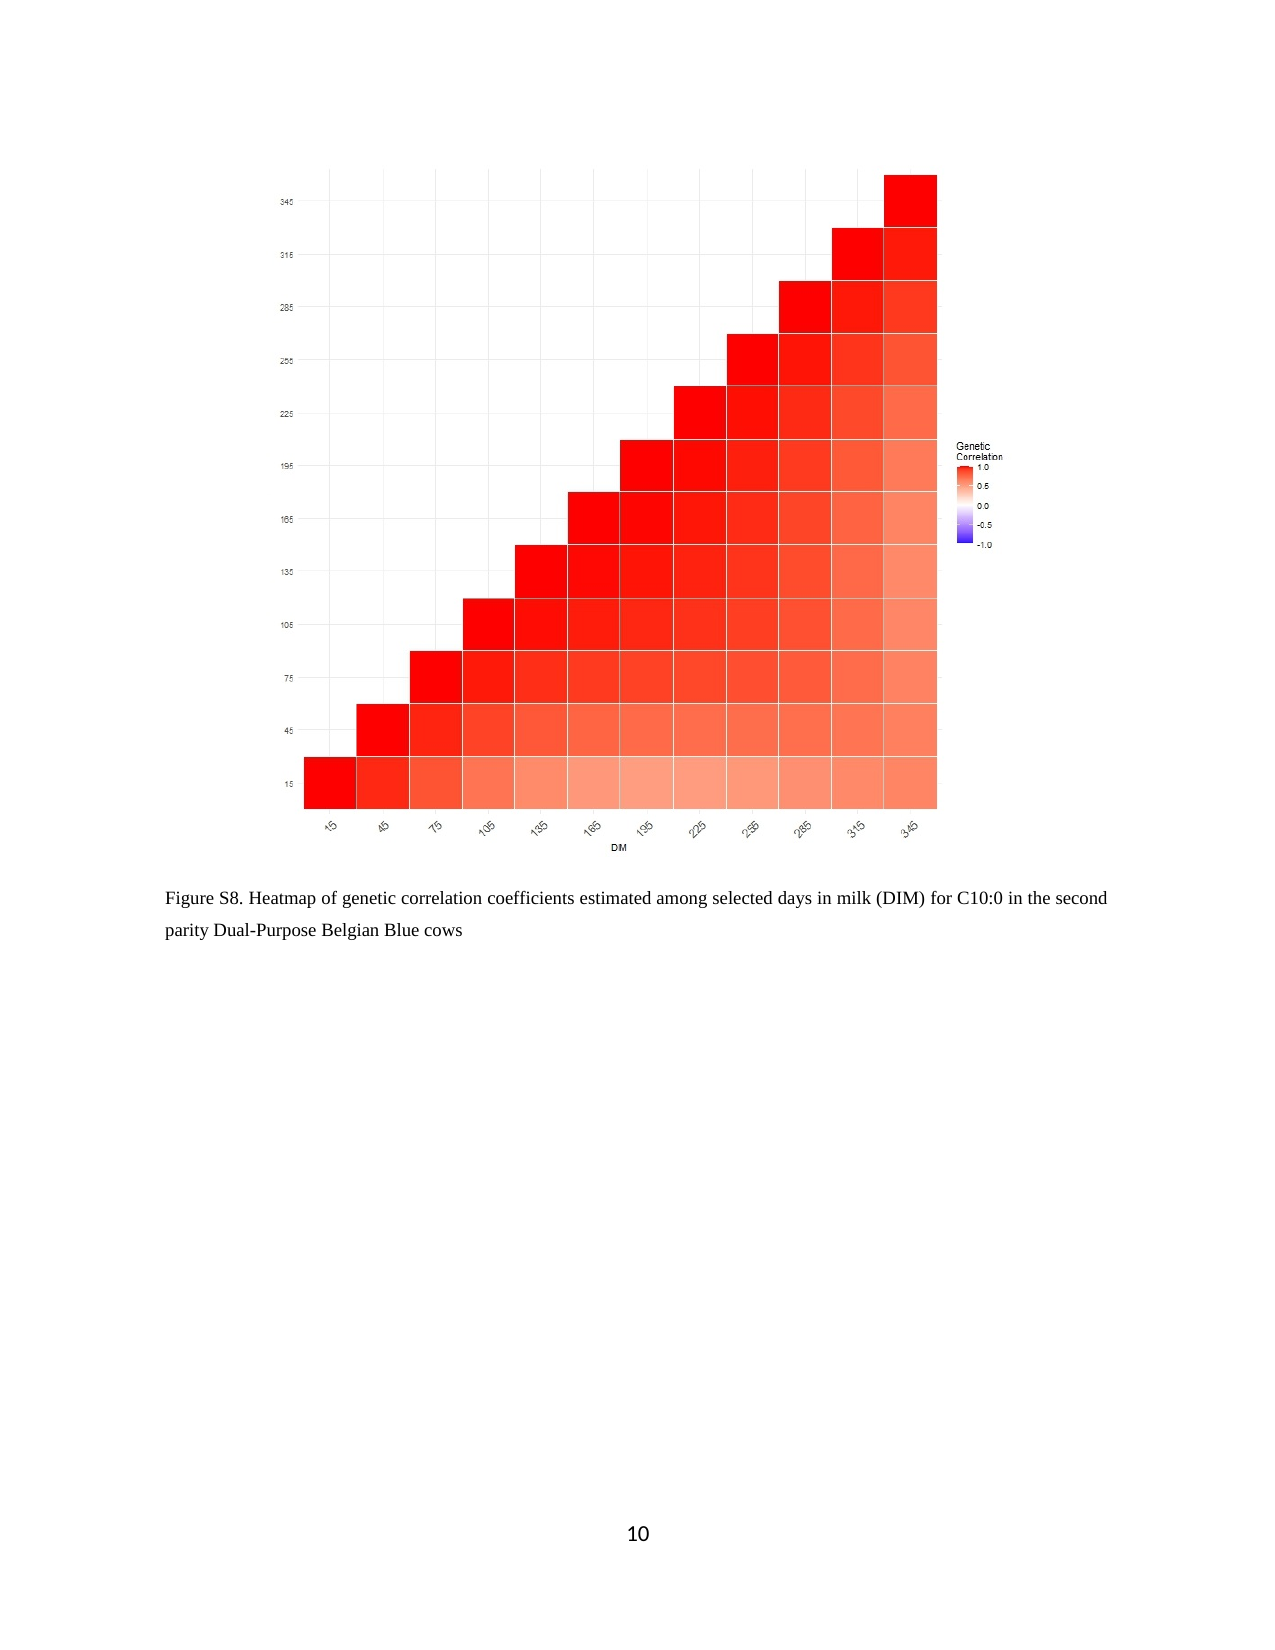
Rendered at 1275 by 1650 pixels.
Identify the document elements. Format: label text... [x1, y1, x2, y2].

picture [165, 165, 1111, 857]
text Figure S8. Heatmap of genetic correlation coefficients estimated among selected days in milk (DIM) for C10:0 in the second parity Dual-Purpose Belgian Blue cows [165, 887, 1110, 941]
